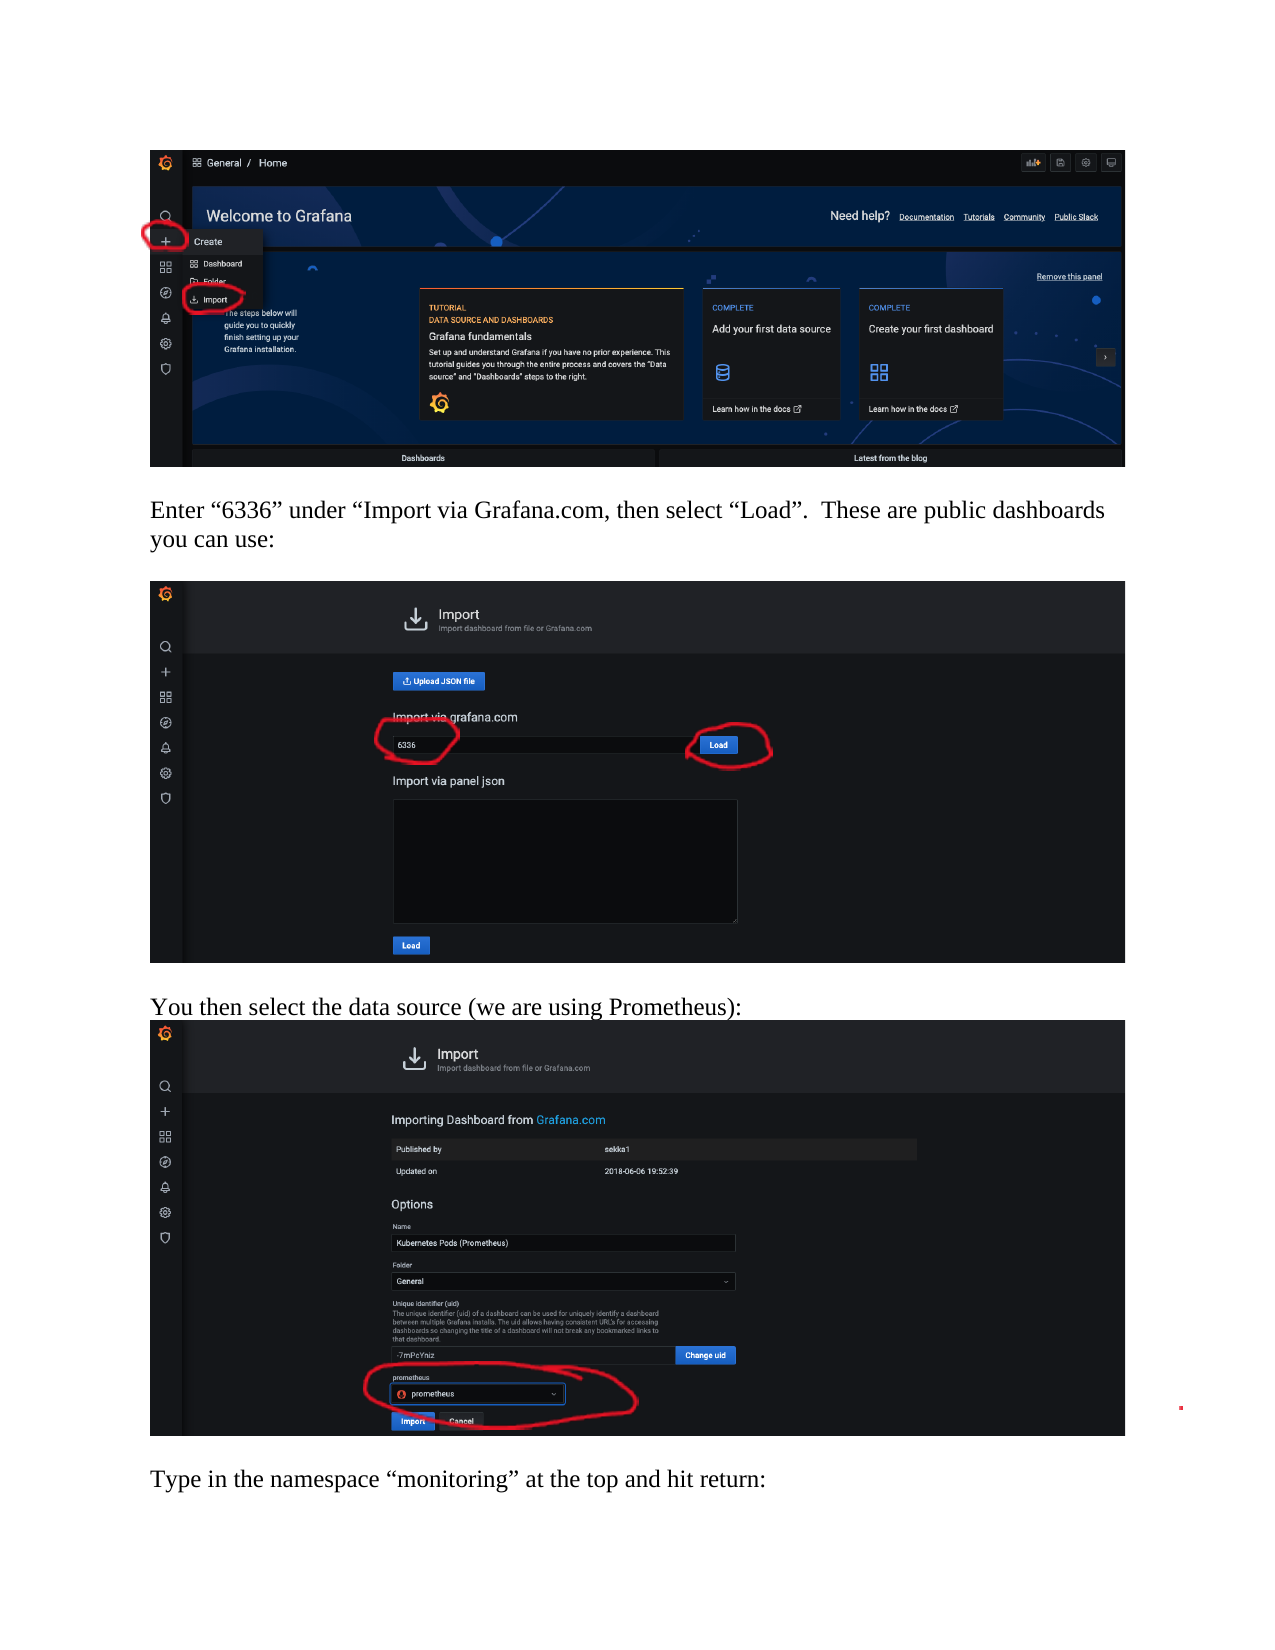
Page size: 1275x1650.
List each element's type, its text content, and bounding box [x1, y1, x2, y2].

text You then select the data source (we are using Prometheus): [150, 992, 1125, 1020]
picture [150, 1020, 1125, 1436]
text Enter “6336” under “Import via Grafana.com, then select “Load”. These are public dashboards you can use: [150, 495, 1125, 553]
picture [141, 150, 1125, 467]
text Type in the namespace “monitoring” at the top and hit return: [150, 1464, 1125, 1493]
picture [150, 581, 1125, 963]
